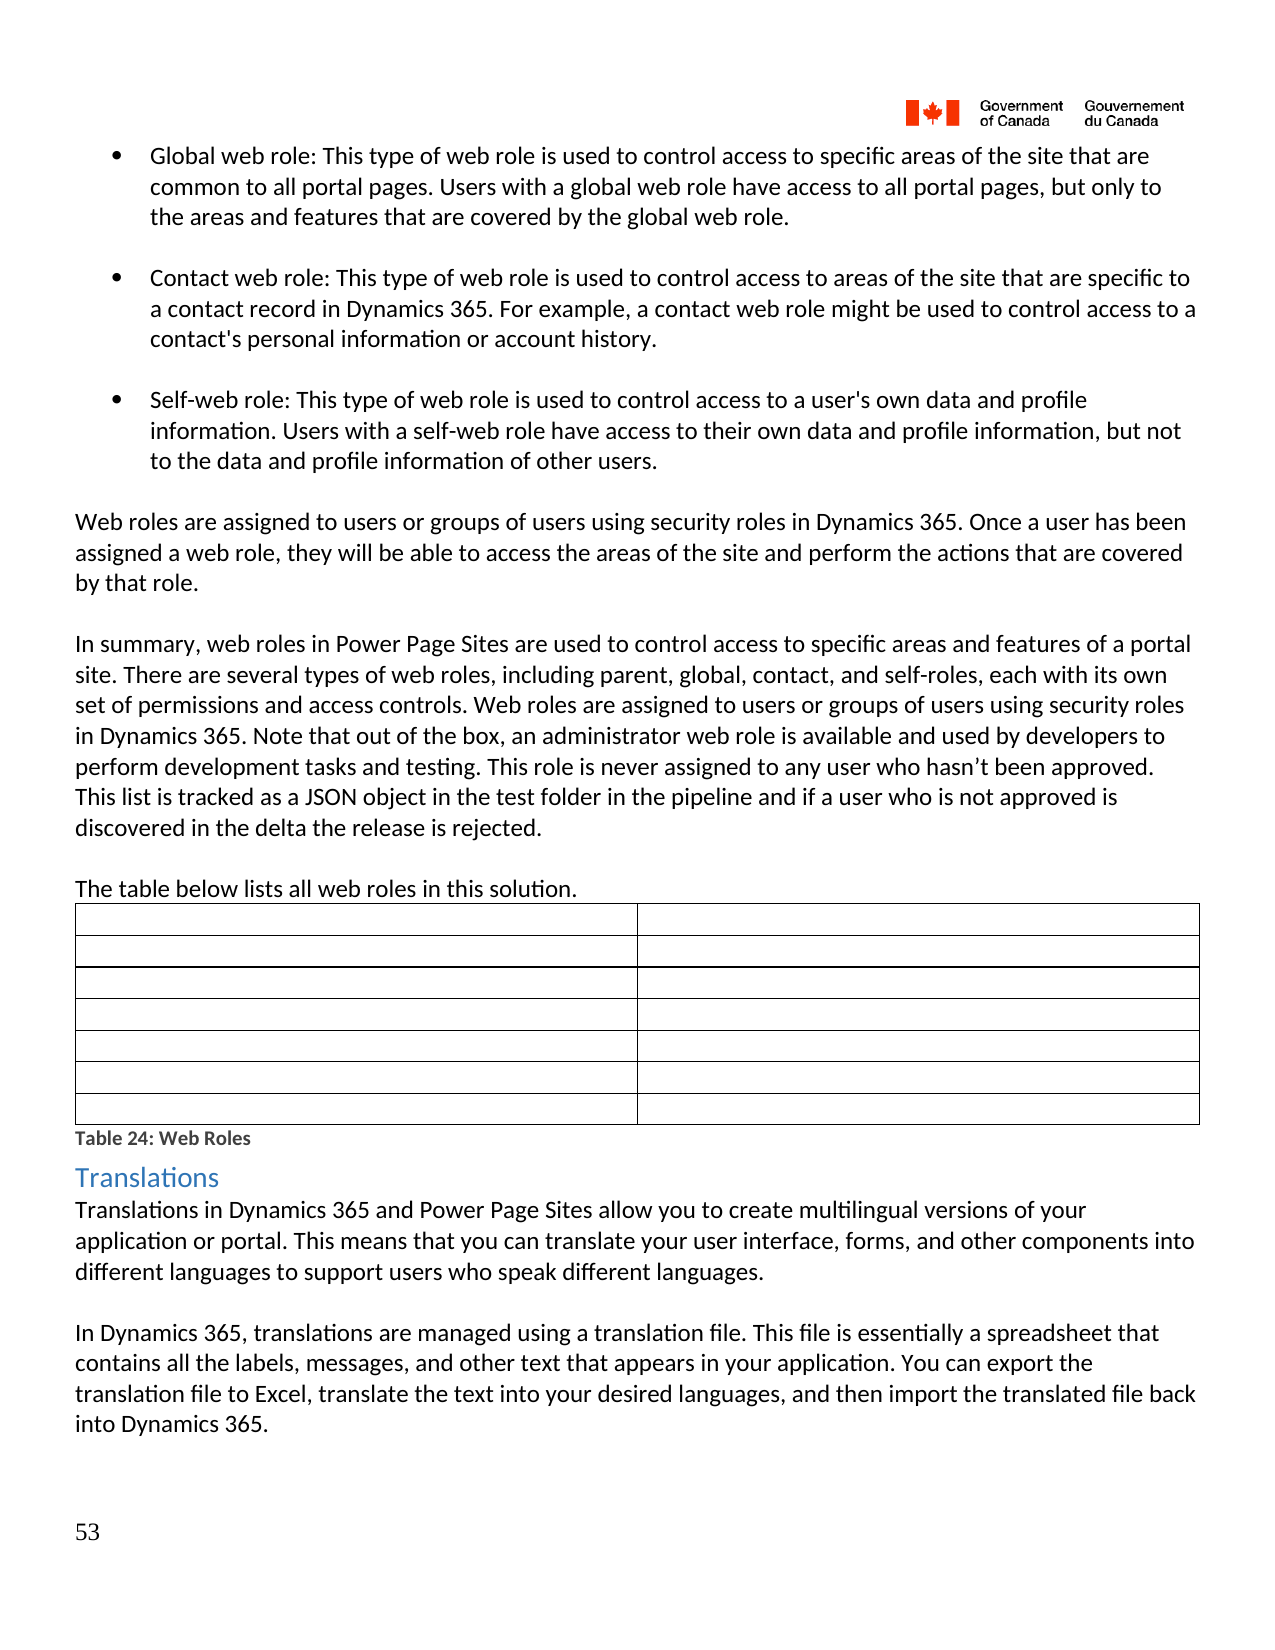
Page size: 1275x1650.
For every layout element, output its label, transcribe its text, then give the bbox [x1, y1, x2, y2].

table_cell [76, 1062, 637, 1093]
list Contact web role: This type of web role is used to control access to areas of the site that are specific to a contact record in Dynamics 365. For example, a contact web role might be used to control access to a contact's personal information or account history. [112, 262, 1200, 354]
text Translations in Dynamics 365 and Power Page Sites allow you to create multilingual versions of your application or portal. This means that you can translate your user interface, forms, and other components into different languages to support users who speak different languages. [75, 1195, 1200, 1286]
text In summary, web roles in Power Page Sites are used to control access to specific areas and features of a portal site. There are several types of web roles, including parent, global, contact, and self-roles, each with its own set of permissions and access controls. Web roles are assigned to users or groups of users using security roles in Dynamics 365. Note that out of the box, an administrator web role is available and used by developers to perform development tasks and testing. This role is never assigned to any user who hasn’t been approved. This list is tracked as a JSON object in the test folder in the pipeline and if a user who is not approved is discovered in the delta the release is rejected. [75, 629, 1200, 842]
table_cell [76, 1094, 637, 1124]
table_cell [638, 1094, 1199, 1124]
list Global web role: This type of web role is used to control access to specific areas of the site that are common to all portal pages. Users with a global web role have access to all portal pages, but only to the areas and features that are covered by the global web role. [112, 140, 1200, 232]
table_cell [76, 1031, 637, 1061]
text In Dynamics 365, translations are managed using a translation file. This file is essentially a spreadsheet that contains all the labels, messages, and other text that appears in your application. You can export the translation file to Excel, translate the text into your desired languages, and then import the translated file back into Dynamics 365. [75, 1317, 1200, 1439]
table_header [638, 904, 1199, 935]
table_cell [638, 1062, 1199, 1093]
table_cell [638, 968, 1199, 998]
table_cell [638, 999, 1199, 1029]
table_header [76, 904, 637, 935]
text Web roles are assigned to users or groups of users using security roles in Dynamics 365. Once a user has been assigned a web role, they will be able to access the areas of the site and perform the actions that are covered by that role. [75, 507, 1200, 598]
table_cell [76, 968, 637, 998]
table_cell [638, 1031, 1199, 1061]
table_cell [76, 936, 637, 966]
subtitle Translations [75, 1159, 1200, 1195]
text The table below lists all web roles in this solution. [75, 873, 1200, 903]
table_cell [638, 936, 1199, 966]
table_cell [76, 999, 637, 1029]
picture [881, 75, 1200, 141]
list Self-web role: This type of web role is used to control access to a user's own data and profile information. Users with a self-web role have access to their own data and profile information, but not to the data and profile information of other users. [112, 384, 1200, 476]
text Table 24: Web Roles [75, 1125, 1200, 1151]
